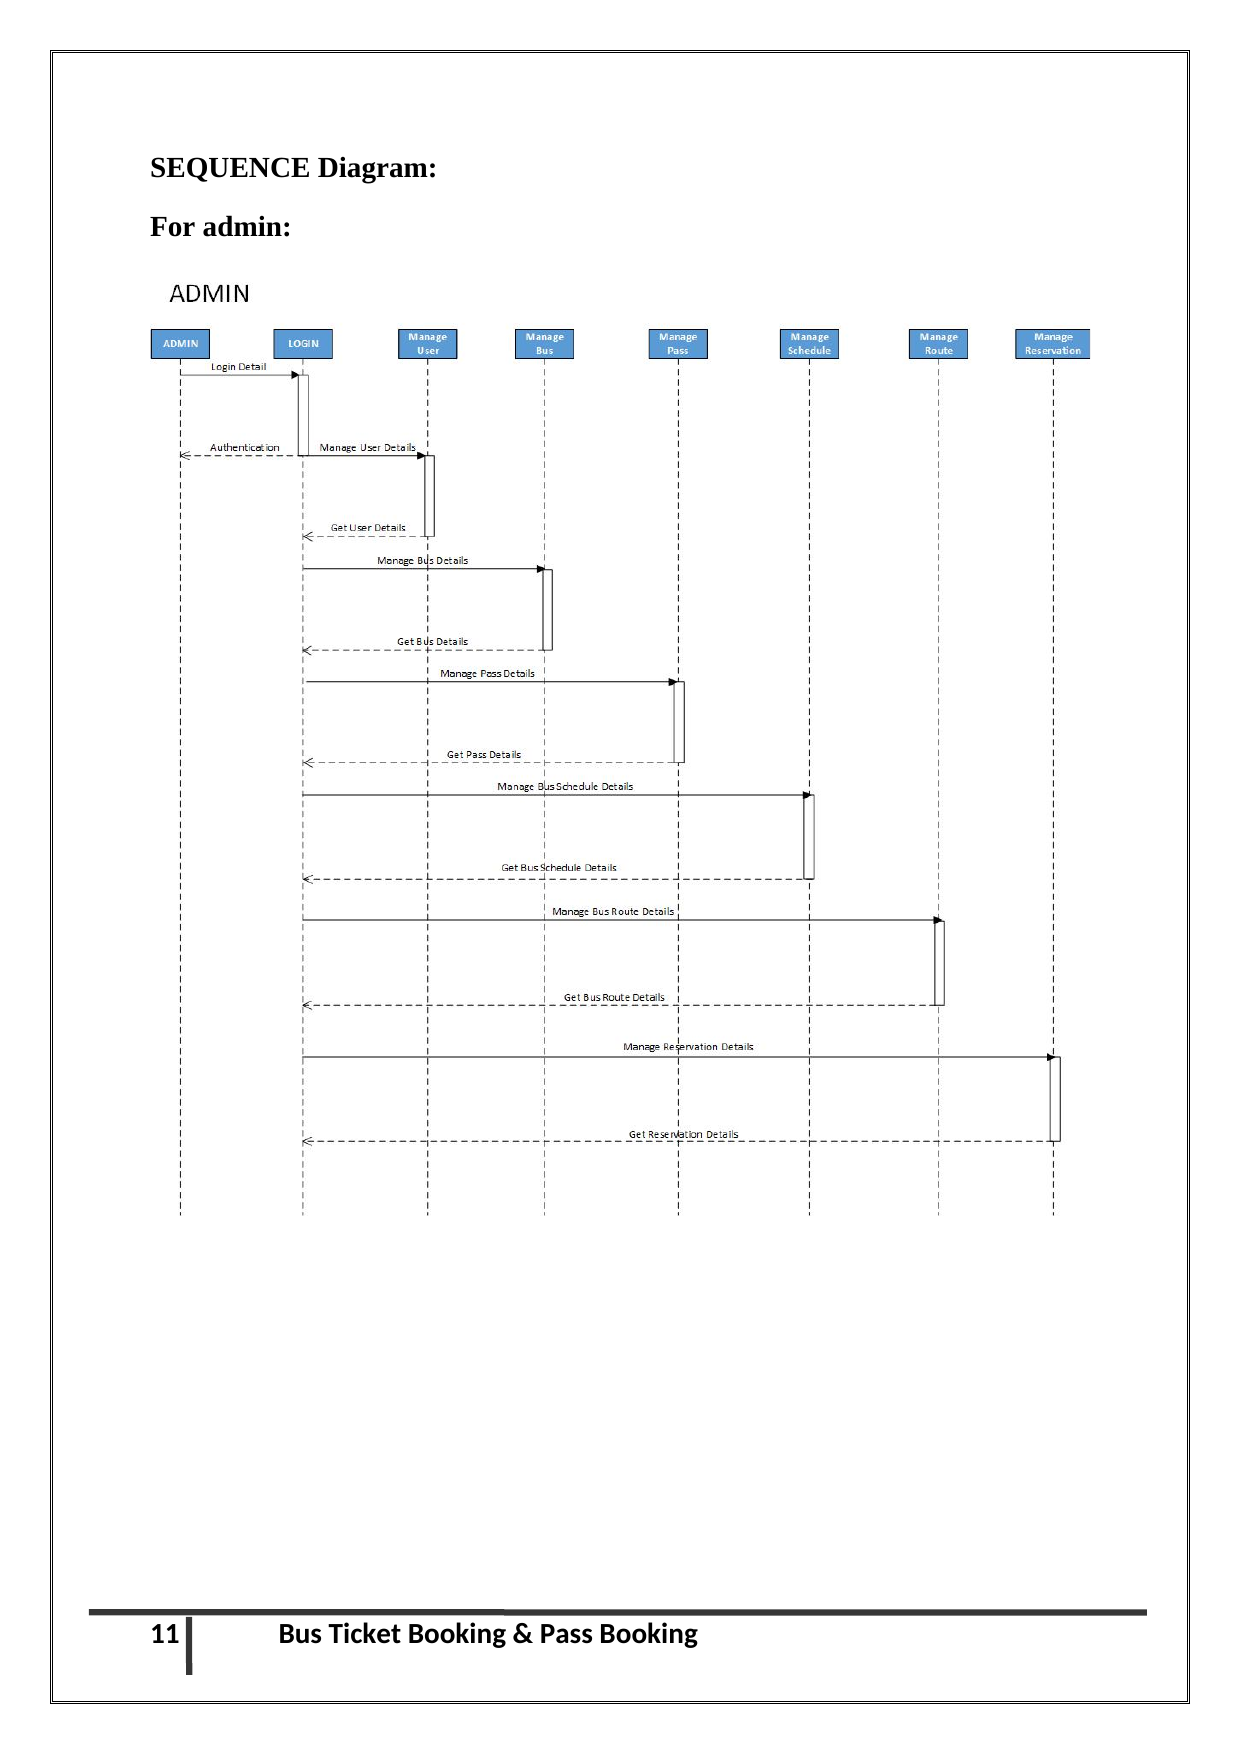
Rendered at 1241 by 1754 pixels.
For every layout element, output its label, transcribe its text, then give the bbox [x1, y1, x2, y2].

picture [150, 268, 1091, 1216]
text For admin: [150, 209, 1090, 243]
text SEQUENCE Diagram: [150, 150, 1090, 183]
